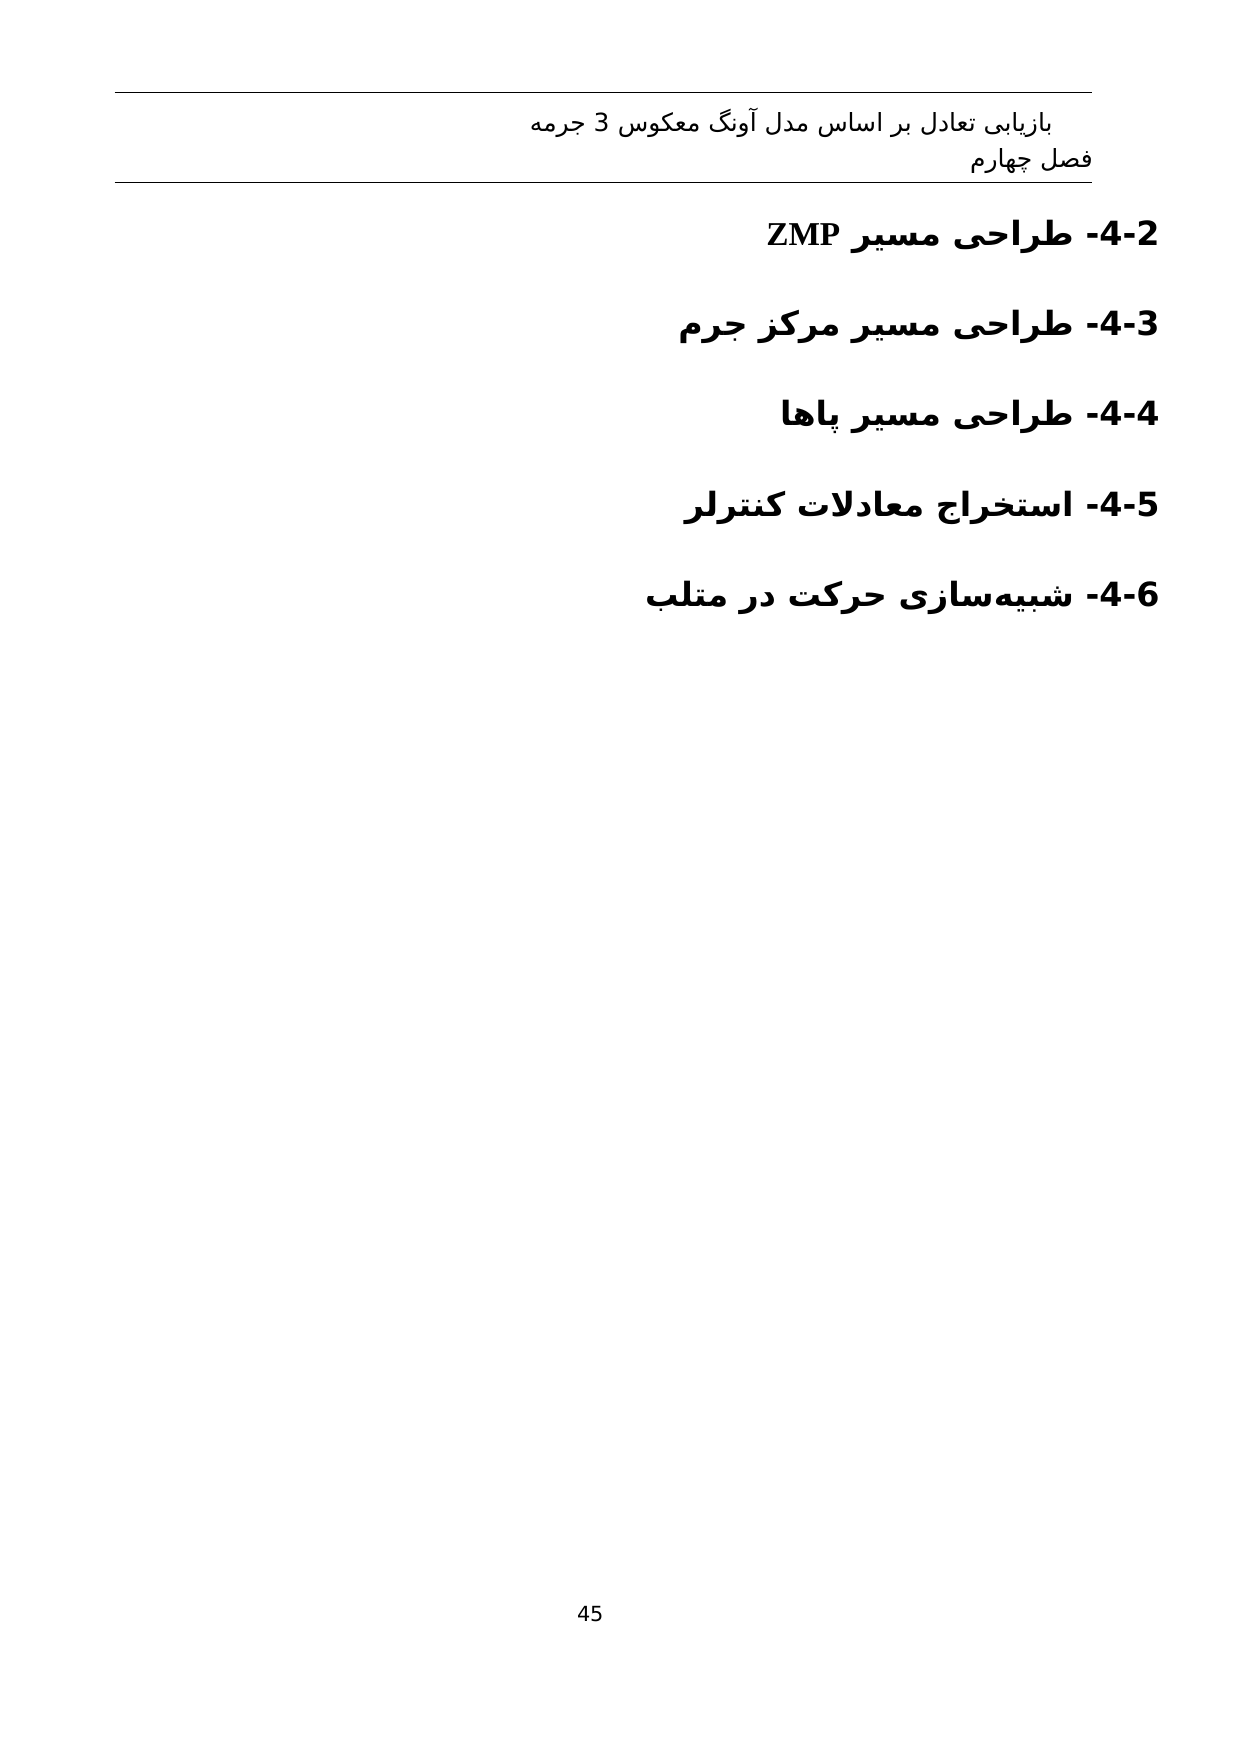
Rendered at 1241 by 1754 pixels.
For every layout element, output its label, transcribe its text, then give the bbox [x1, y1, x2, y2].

subtitle استخراج معادلات کنترلر [118, 485, 1074, 524]
subtitle طراحی مسیر مرکز جرم [118, 304, 1074, 343]
subtitle طراحی مسیر پاها [118, 395, 1074, 434]
subtitle طراحی مسیر ZMP [118, 214, 1074, 253]
subtitle شبیه‌سازی حرکت در متلب [118, 576, 1074, 614]
